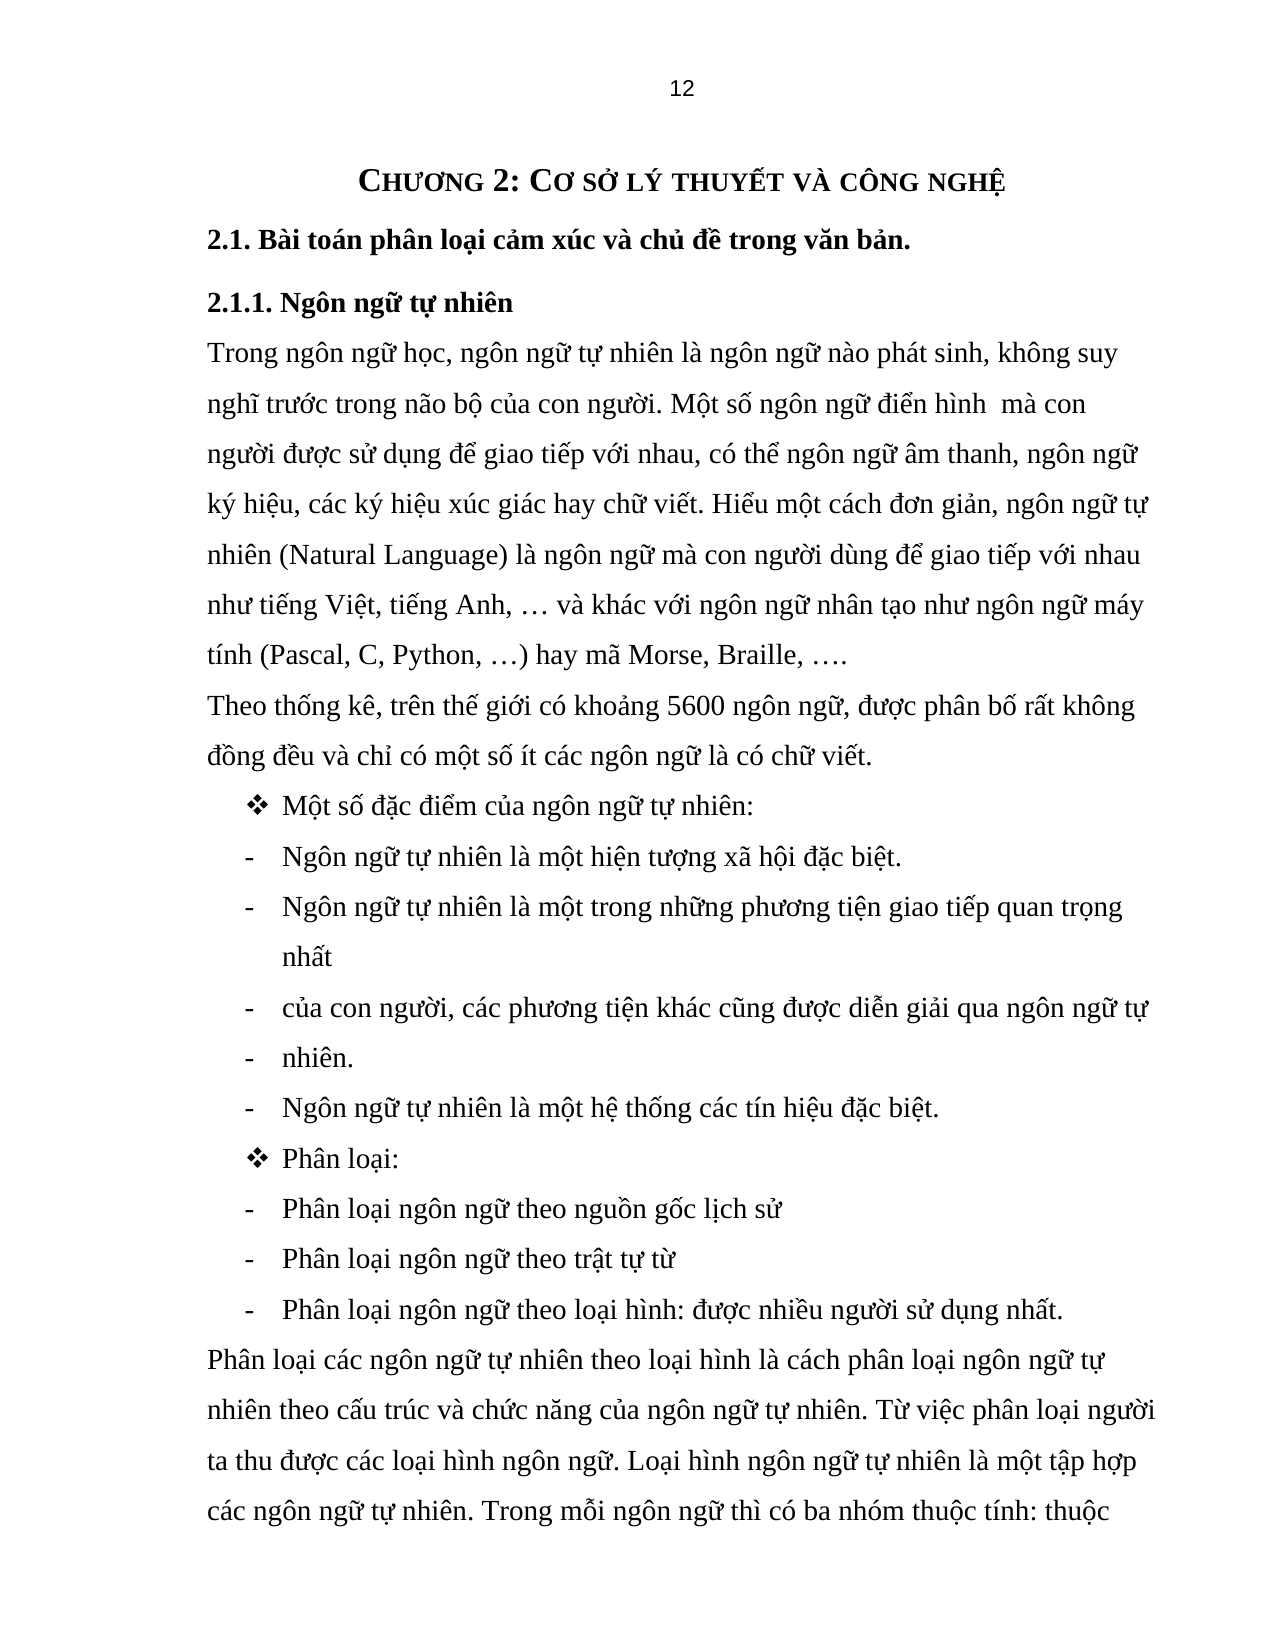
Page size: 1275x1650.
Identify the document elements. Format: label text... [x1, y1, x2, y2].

list của con người, các phương tiện khác cũng được diễn giải qua ngôn ngữ tự [244, 990, 1157, 1023]
text Theo thống kê, trên thế giới có khoảng 5600 ngôn ngữ, được phân bố rất không [207, 688, 1157, 721]
list Phân loại: [244, 1141, 1157, 1174]
text Phân loại các ngôn ngữ tự nhiên theo loại hình là cách phân loại ngôn ngữ tự [207, 1342, 1157, 1376]
text Trong ngôn ngữ học, ngôn ngữ tự nhiên là ngôn ngữ nào phát sinh, không suy [207, 336, 1157, 369]
list Phân loại ngôn ngữ theo nguồn gốc lịch sử [244, 1191, 1157, 1225]
list nhiên. [244, 1040, 1157, 1074]
subtitle 2.1. Bài toán phân loại cảm xúc và chủ đề trong văn bản. [207, 222, 1157, 256]
list Ngôn ngữ tự nhiên là một hệ thống các tín hiệu đặc biệt. [244, 1090, 1157, 1124]
text nghĩ trước trong não bộ của con người. Một số ngôn ngữ điển hình mà con người được sử dụng để giao tiếp với nhau, có thể ngôn ngữ âm thanh, ngôn ngữ ký hiệu, các ký hiệu xúc giác hay chữ viết. Hiểu một cách đơn giản, ngôn ngữ tự nhiên (Natural Language) là ngôn ngữ mà con người dùng để giao tiếp với nhau như tiếng Việt, tiếng Anh, … và khác với ngôn ngữ nhân tạo như ngôn ngữ máy tính (Pascal, C, Python, …) hay mã Morse, Braille, …. [207, 386, 1157, 671]
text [207, 1392, 1157, 1527]
list Phân loại ngôn ngữ theo trật tự từ [244, 1241, 1157, 1275]
list Phân loại ngôn ngữ theo loại hình: được nhiều người sử dụng nhất. [244, 1292, 1157, 1325]
list Một số đặc điểm của ngôn ngữ tự nhiên: [244, 788, 1157, 822]
text đồng đều và chỉ có một số ít các ngôn ngữ là có chữ viết. [207, 738, 1157, 772]
list Ngôn ngữ tự nhiên là một trong những phương tiện giao tiếp quan trọng nhất [244, 889, 1157, 973]
subtitle Chương 2: Cơ sở lý thuyết và công nghệ [207, 160, 1157, 198]
subtitle 2.1.1. Ngôn ngữ tự nhiên [207, 285, 1157, 319]
list Ngôn ngữ tự nhiên là một hiện tượng xã hội đặc biệt. [244, 839, 1157, 872]
